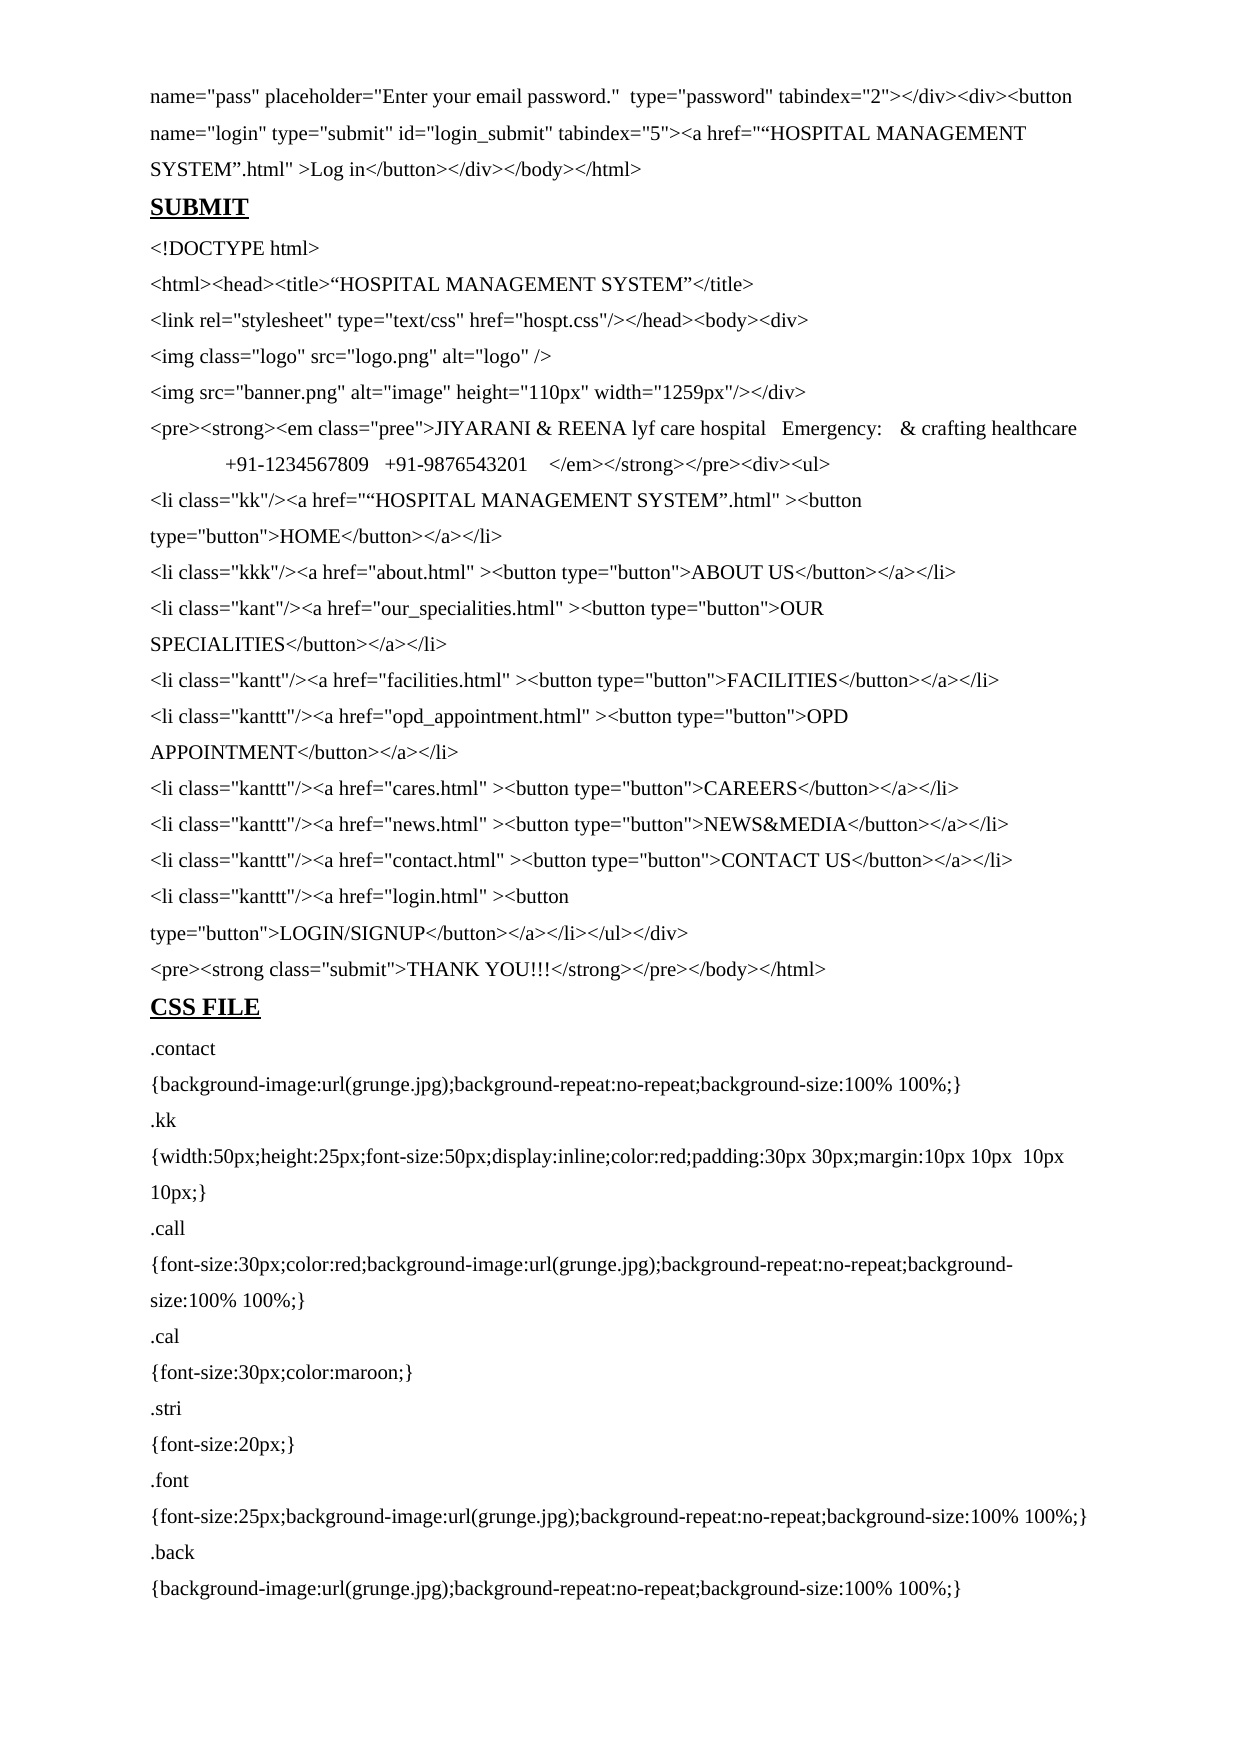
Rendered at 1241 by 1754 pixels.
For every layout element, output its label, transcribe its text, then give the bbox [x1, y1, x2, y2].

text .kk [150, 1108, 1090, 1132]
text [150, 84, 1090, 181]
text <img src="banner.png" alt="image" height="110px" width="1259px"/></div> [150, 380, 1090, 404]
text <html><head><title>“HOSPITAL MANAGEMENT SYSTEM”</title> [150, 272, 1090, 296]
text <li class="kantt"/><a href="facilities.html" ><button type="button">FACILITIES</button></a></li> [150, 668, 1090, 692]
text <li class="kanttt"/><a href="cares.html" ><button type="button">CAREERS</button></a></li> [150, 776, 1090, 800]
text <pre><strong class="submit">THANK YOU!!!</strong></pre></body></html> [150, 956, 1090, 981]
text {font-size:20px;} [150, 1432, 1090, 1456]
text .back [150, 1540, 1090, 1564]
text {background-image:url(grunge.jpg);background-repeat:no-repeat;background-size:100% 100%;} [150, 1072, 1090, 1096]
text <li class="kanttt"/><a href="opd_appointment.html" ><button type="button">OPD APPOINTMENT</button></a></li> [150, 704, 1090, 764]
text .cal [150, 1324, 1090, 1348]
text <!DOCTYPE html> [150, 236, 1090, 260]
text {font-size:30px;color:red;background-image:url(grunge.jpg);background-repeat:no-repeat;background-size:100% 100%;} [150, 1252, 1090, 1312]
text <li class="kk"/><a href="“HOSPITAL MANAGEMENT SYSTEM”.html" ><button type="button">HOME</button></a></li> [150, 488, 1090, 548]
text SUBMIT [150, 192, 1090, 221]
text {background-image:url(grunge.jpg);background-repeat:no-repeat;background-size:100% 100%;} [150, 1576, 1090, 1600]
text <link rel="stylesheet" type="text/css" href="hospt.css"/></head><body><div> [150, 308, 1090, 332]
text <pre><strong><em class="pree">JIYARANI & REENA lyf care hospital Emergency: & crafting healthcare +91-1234567809 +91-9876543201 </em></strong></pre><div><ul> [150, 416, 1090, 476]
text .stri [150, 1396, 1090, 1420]
text <li class="kant"/><a href="our_specialities.html" ><button type="button">OUR SPECIALITIES</button></a></li> [150, 596, 1090, 656]
text .font [150, 1468, 1090, 1492]
text CSS FILE [150, 992, 1090, 1021]
text .contact [150, 1036, 1090, 1060]
text {font-size:30px;color:maroon;} [150, 1360, 1090, 1384]
text <li class="kkk"/><a href="about.html" ><button type="button">ABOUT US</button></a></li> [150, 560, 1090, 584]
text <li class="kanttt"/><a href="contact.html" ><button type="button">CONTACT US</button></a></li> [150, 848, 1090, 872]
text <li class="kanttt"/><a href="news.html" ><button type="button">NEWS&MEDIA</button></a></li> [150, 812, 1090, 836]
text .call [150, 1216, 1090, 1240]
text <li class="kanttt"/><a href="login.html" ><button type="button">LOGIN/SIGNUP</button></a></li></ul></div> [150, 884, 1090, 944]
text {font-size:25px;background-image:url(grunge.jpg);background-repeat:no-repeat;background-size:100% 100%;} [150, 1504, 1090, 1528]
text {width:50px;height:25px;font-size:50px;display:inline;color:red;padding:30px 30px;margin:10px 10px 10px 10px;} [150, 1144, 1090, 1204]
text <img class="logo" src="logo.png" alt="logo" /> [150, 344, 1090, 368]
